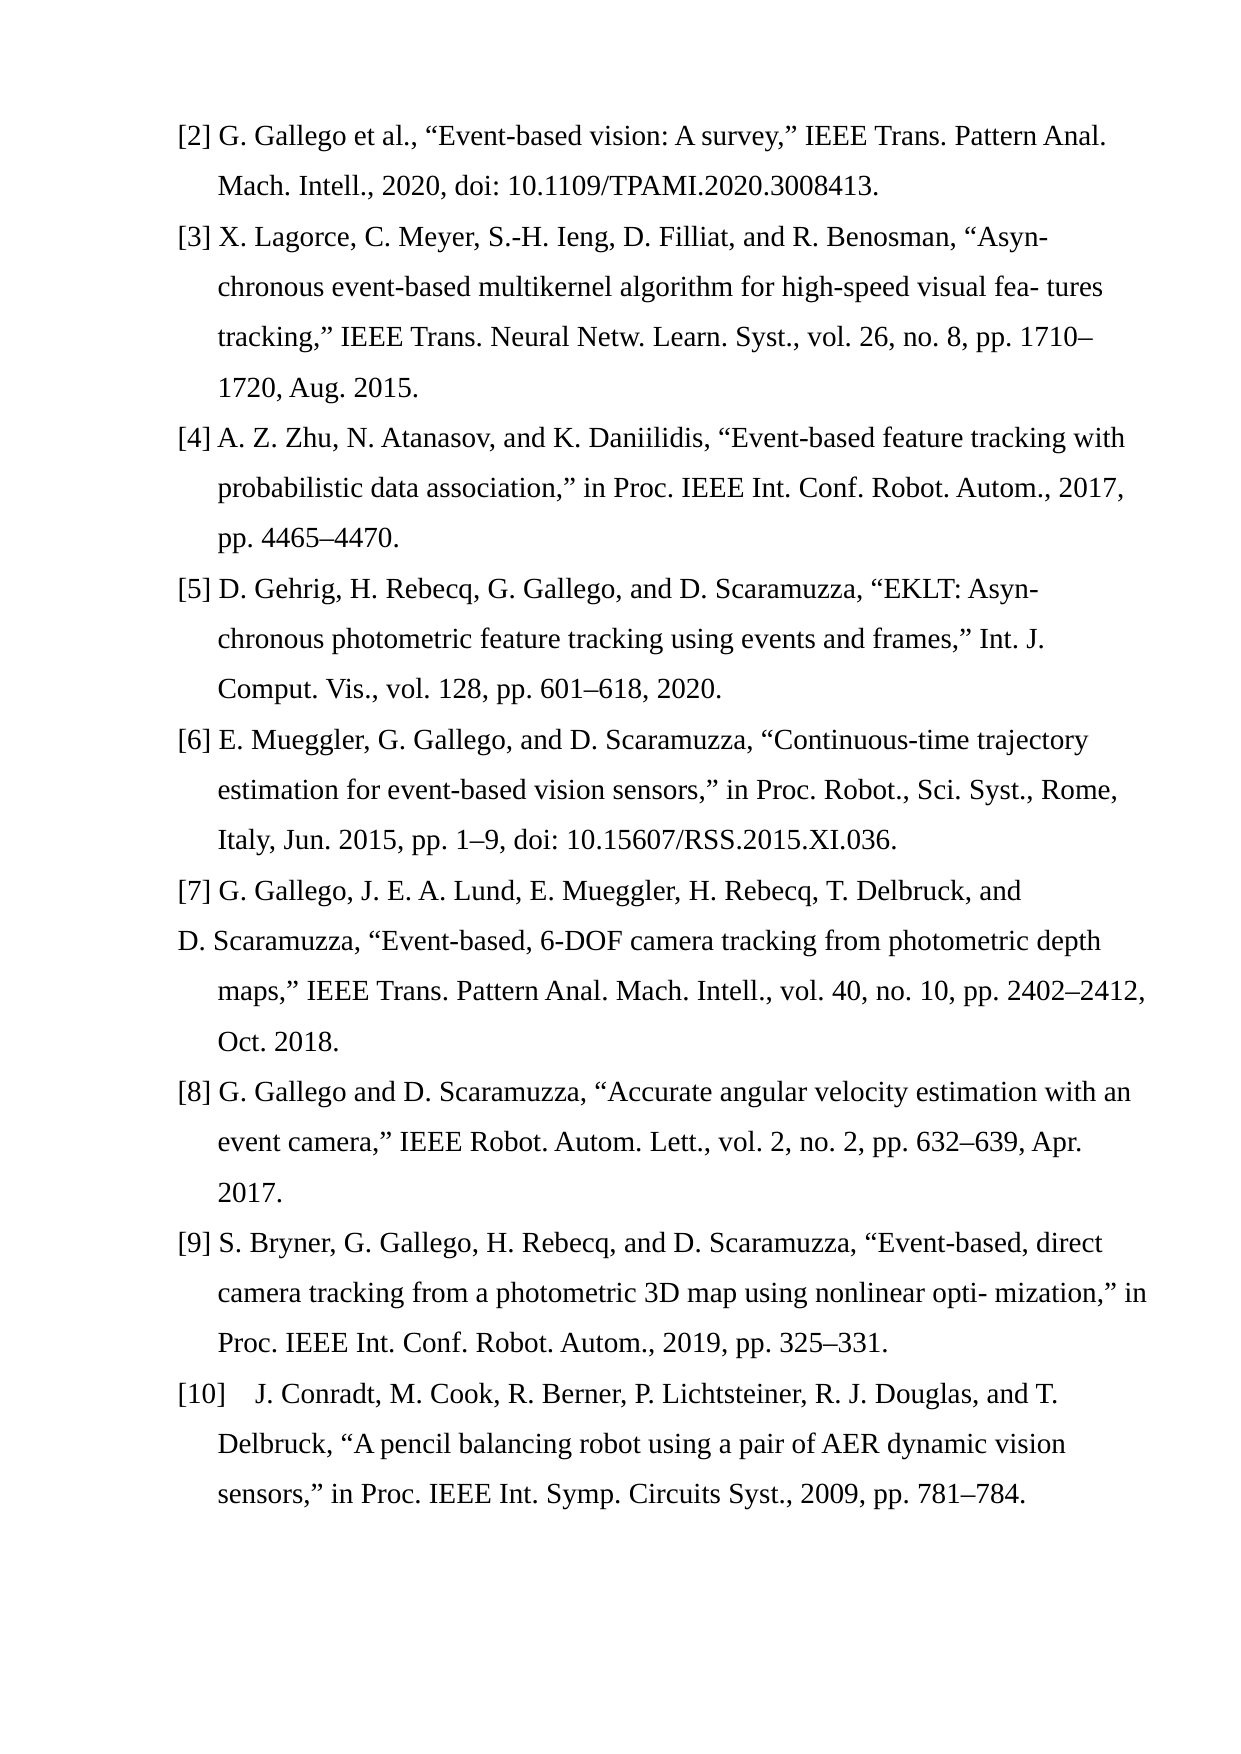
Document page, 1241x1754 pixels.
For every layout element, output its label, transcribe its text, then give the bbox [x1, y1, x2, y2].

text [7] G. Gallego, J. E. A. Lund, E. Mueggler, H. Rebecq, T. Delbruck, and [177, 873, 1152, 906]
text [6] E. Mueggler, G. Gallego, and D. Scaramuzza, “Continuous-time trajectory estimation for event-based vision sensors,” in Proc. Robot., Sci. Syst., Rome, Italy, Jun. 2015, pp. 1–9, doi: 10.15607/RSS.2015.XI.036. [177, 722, 1152, 856]
text [10] J. Conradt, M. Cook, R. Berner, P. Lichtsteiner, R. J. Douglas, and T. Delbruck, “A pencil balancing robot using a pair of AER dynamic vision sensors,” in Proc. IEEE Int. Symp. Circuits Syst., 2009, pp. 781–784. [177, 1376, 1152, 1510]
text [5] D. Gehrig, H. Rebecq, G. Gallego, and D. Scaramuzza, “EKLT: Asyn- chronous photometric feature tracking using events and frames,” Int. J. Comput. Vis., vol. 128, pp. 601–618, 2020. [177, 571, 1152, 705]
text [9] S. Bryner, G. Gallego, H. Rebecq, and D. Scaramuzza, “Event-based, direct camera tracking from a photometric 3D map using nonlinear opti- mization,” in Proc. IEEE Int. Conf. Robot. Autom., 2019, pp. 325–331. [177, 1225, 1152, 1359]
text [2] G. Gallego et al., “Event-based vision: A survey,” IEEE Trans. Pattern Anal. Mach. Intell., 2020, doi: 10.1109/TPAMI.2020.3008413. [177, 118, 1152, 202]
text [3] X. Lagorce, C. Meyer, S.-H. Ieng, D. Filliat, and R. Benosman, “Asyn- chronous event-based multikernel algorithm for high-speed visual fea- tures tracking,” IEEE Trans. Neural Netw. Learn. Syst., vol. 26, no. 8, pp. 1710–1720, Aug. 2015. [177, 219, 1152, 403]
text [8] G. Gallego and D. Scaramuzza, “Accurate angular velocity estimation with an event camera,” IEEE Robot. Autom. Lett., vol. 2, no. 2, pp. 632–639, Apr. 2017. [177, 1074, 1152, 1208]
text [4] A. Z. Zhu, N. Atanasov, and K. Daniilidis, “Event-based feature tracking with probabilistic data association,” in Proc. IEEE Int. Conf. Robot. Autom., 2017, pp. 4465–4470. [177, 420, 1152, 554]
text D. Scaramuzza, “Event-based, 6-DOF camera tracking from photometric depth maps,” IEEE Trans. Pattern Anal. Mach. Intell., vol. 40, no. 10, pp. 2402–2412, Oct. 2018. [177, 923, 1152, 1057]
